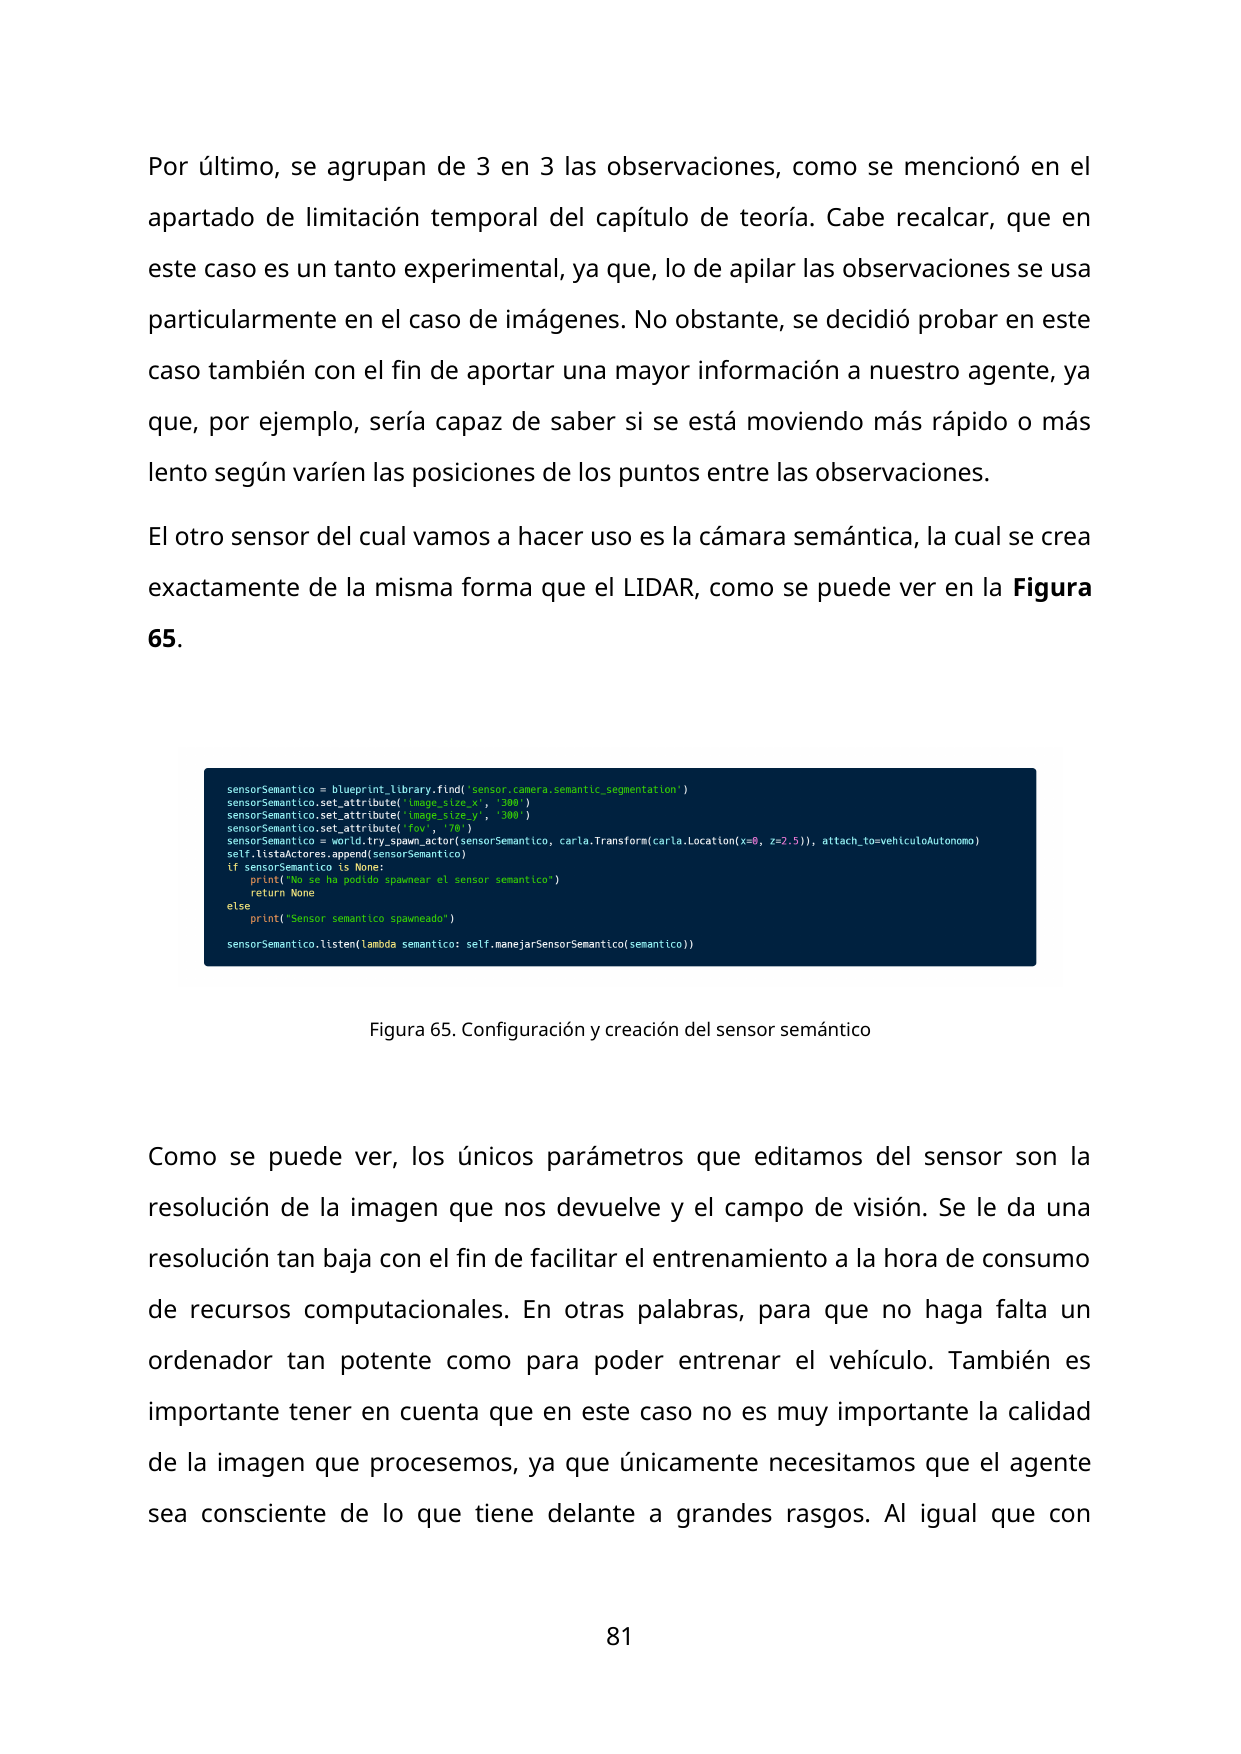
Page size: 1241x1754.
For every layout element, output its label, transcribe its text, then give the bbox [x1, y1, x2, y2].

text Figura 65. Configuración y creación del sensor semántico [148, 1016, 1092, 1042]
picture [177, 747, 1063, 987]
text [148, 1139, 1092, 1530]
text Por último, se agrupan de 3 en 3 las observaciones, como se mencionó en el apartado de limitación temporal del capítulo de teoría. Cabe recalcar, que en este caso es un tanto experimental, ya que, lo de apilar las observaciones se usa particularmente en el caso de imágenes. No obstante, se decidió probar en este caso también con el fin de aportar una mayor información a nuestro agente, ya que, por ejemplo, sería capaz de saber si se está moviendo más rápido o más lento según varíen las posiciones de los puntos entre las observaciones. [148, 148, 1092, 489]
text El otro sensor del cual vamos a hacer uso es la cámara semántica, la cual se crea exactamente de la misma forma que el LIDAR, como se puede ver en la Figura 65. [148, 518, 1092, 654]
